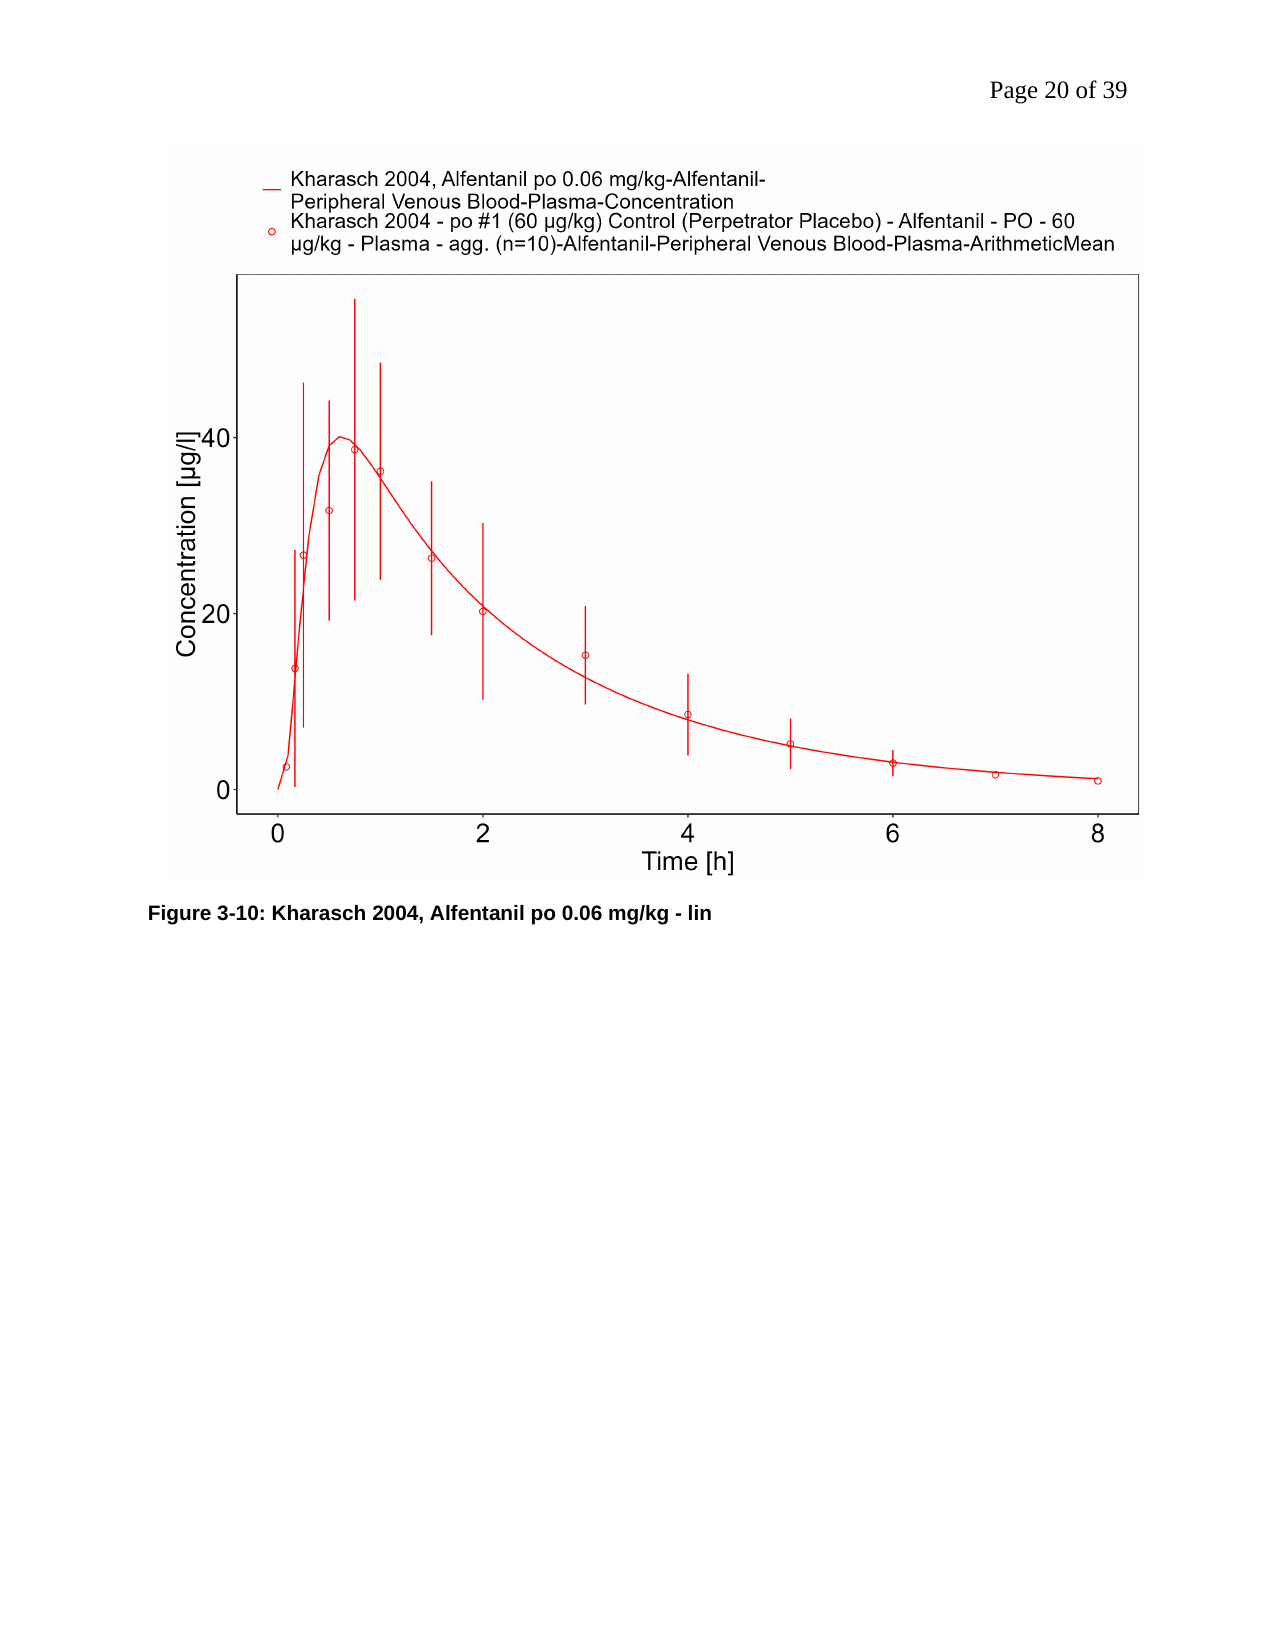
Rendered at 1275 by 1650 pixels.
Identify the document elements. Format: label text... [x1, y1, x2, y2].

text Figure 3-10: Kharasch 2004, Alfentanil po 0.06 mg/kg - lin [148, 901, 1127, 925]
picture [166, 147, 1146, 880]
